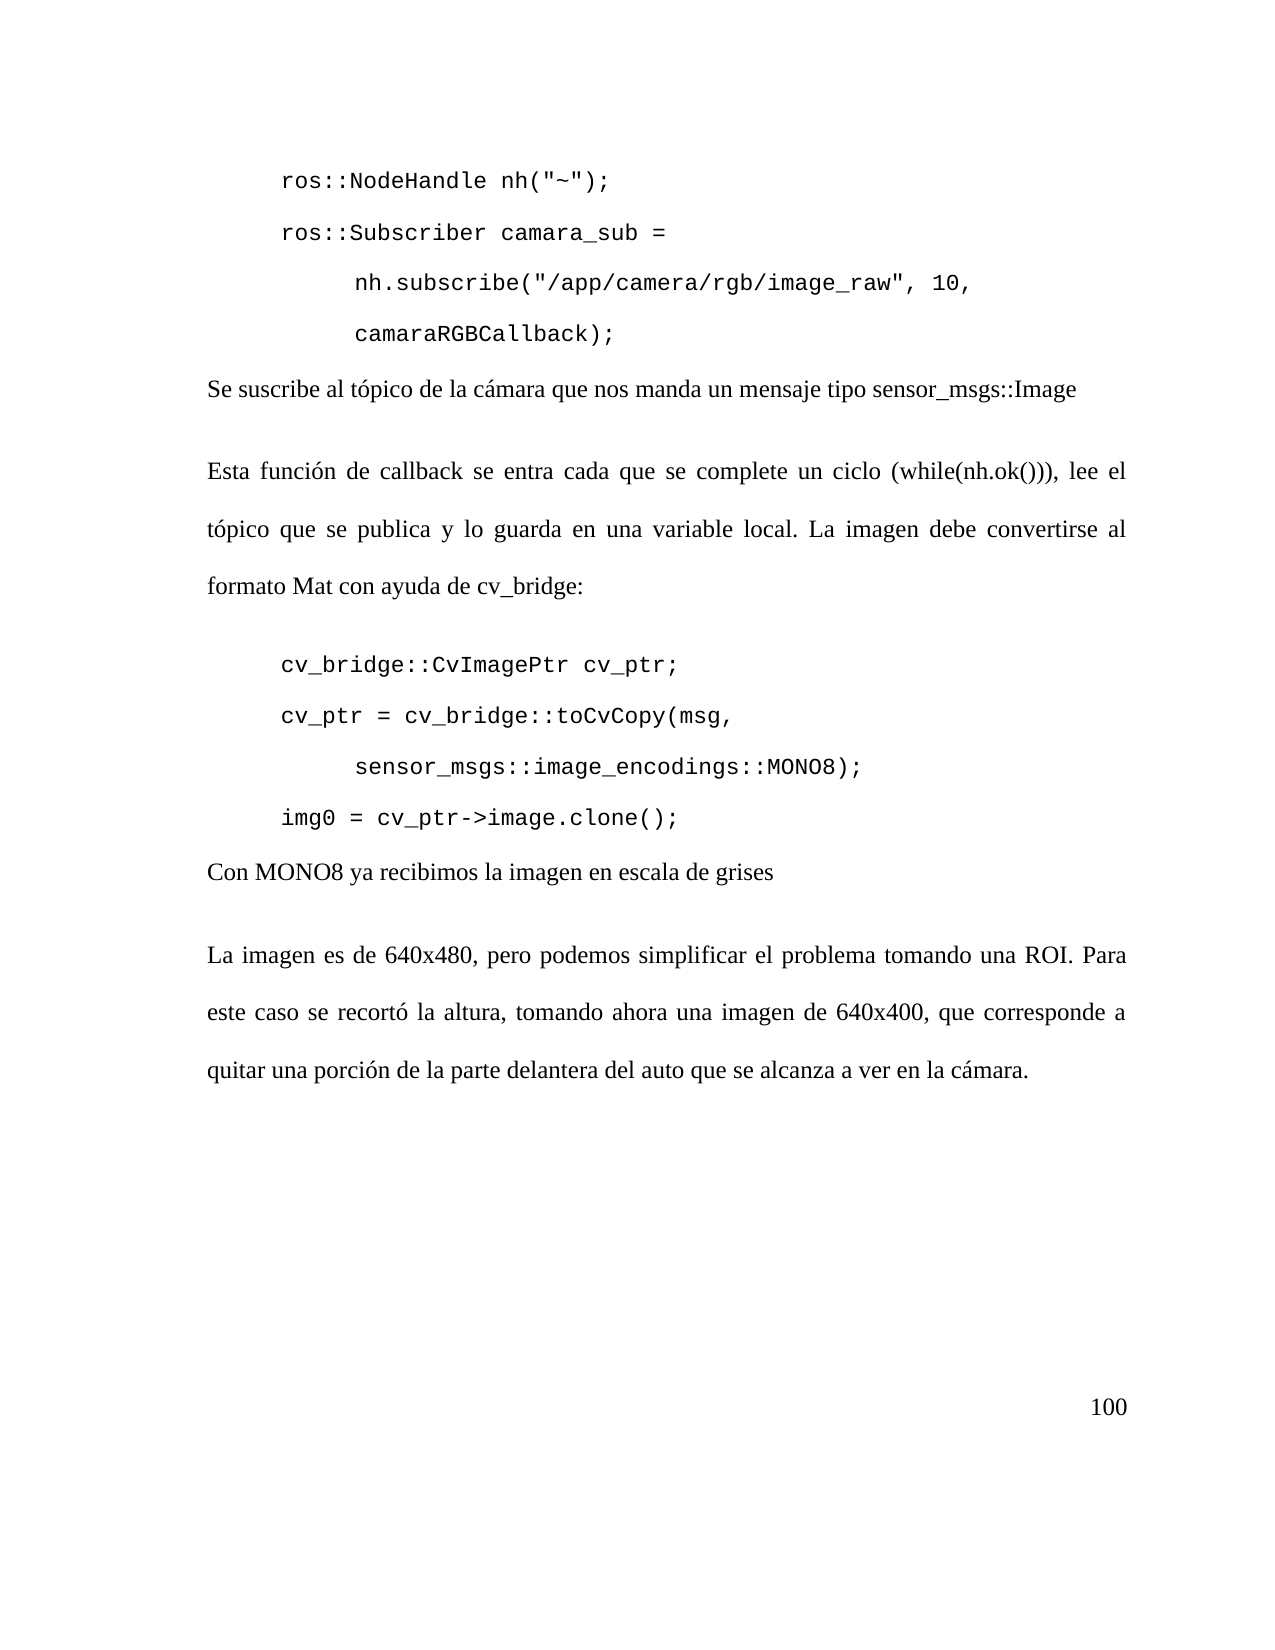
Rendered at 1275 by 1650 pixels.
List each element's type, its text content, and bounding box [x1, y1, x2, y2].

text sensor_msgs::image_encodings::MONO8); [281, 756, 1127, 781]
text Se suscribe al tópico de la cámara que nos manda un mensaje tipo sensor_msgs::Image [207, 374, 1127, 402]
text Con MONO8 ya recibimos la imagen en escala de grises [207, 857, 1127, 886]
text camaraRGBCallback); [354, 323, 1127, 349]
text img0 = cv_ptr->image.clone(); [281, 806, 1127, 832]
text ros::NodeHandle nh("~"); [281, 170, 1127, 196]
text Esta función de callback se entra cada que se complete un ciclo (while(nh.ok())), lee el tópico que se publica y lo guarda en una variable local. La imagen debe convertirse al formato Mat con ayuda de cv_bridge: [207, 456, 1127, 600]
text nh.subscribe("/app/camera/rgb/image_raw", 10, [354, 272, 1127, 298]
text ros::Subscriber camara_sub = [281, 221, 1127, 247]
text cv_ptr = cv_bridge::toCvCopy(msg, [281, 704, 1127, 731]
text La imagen es de 640x480, pero podemos simplificar el problema tomando una ROI. Para este caso se recortó la altura, tomando ahora una imagen de 640x400, que corresponde a quitar una porción de la parte delantera del auto que se alcanza a ver en la cámara. [207, 940, 1127, 1084]
text cv_bridge::CvImagePtr cv_ptr; [281, 654, 1127, 679]
